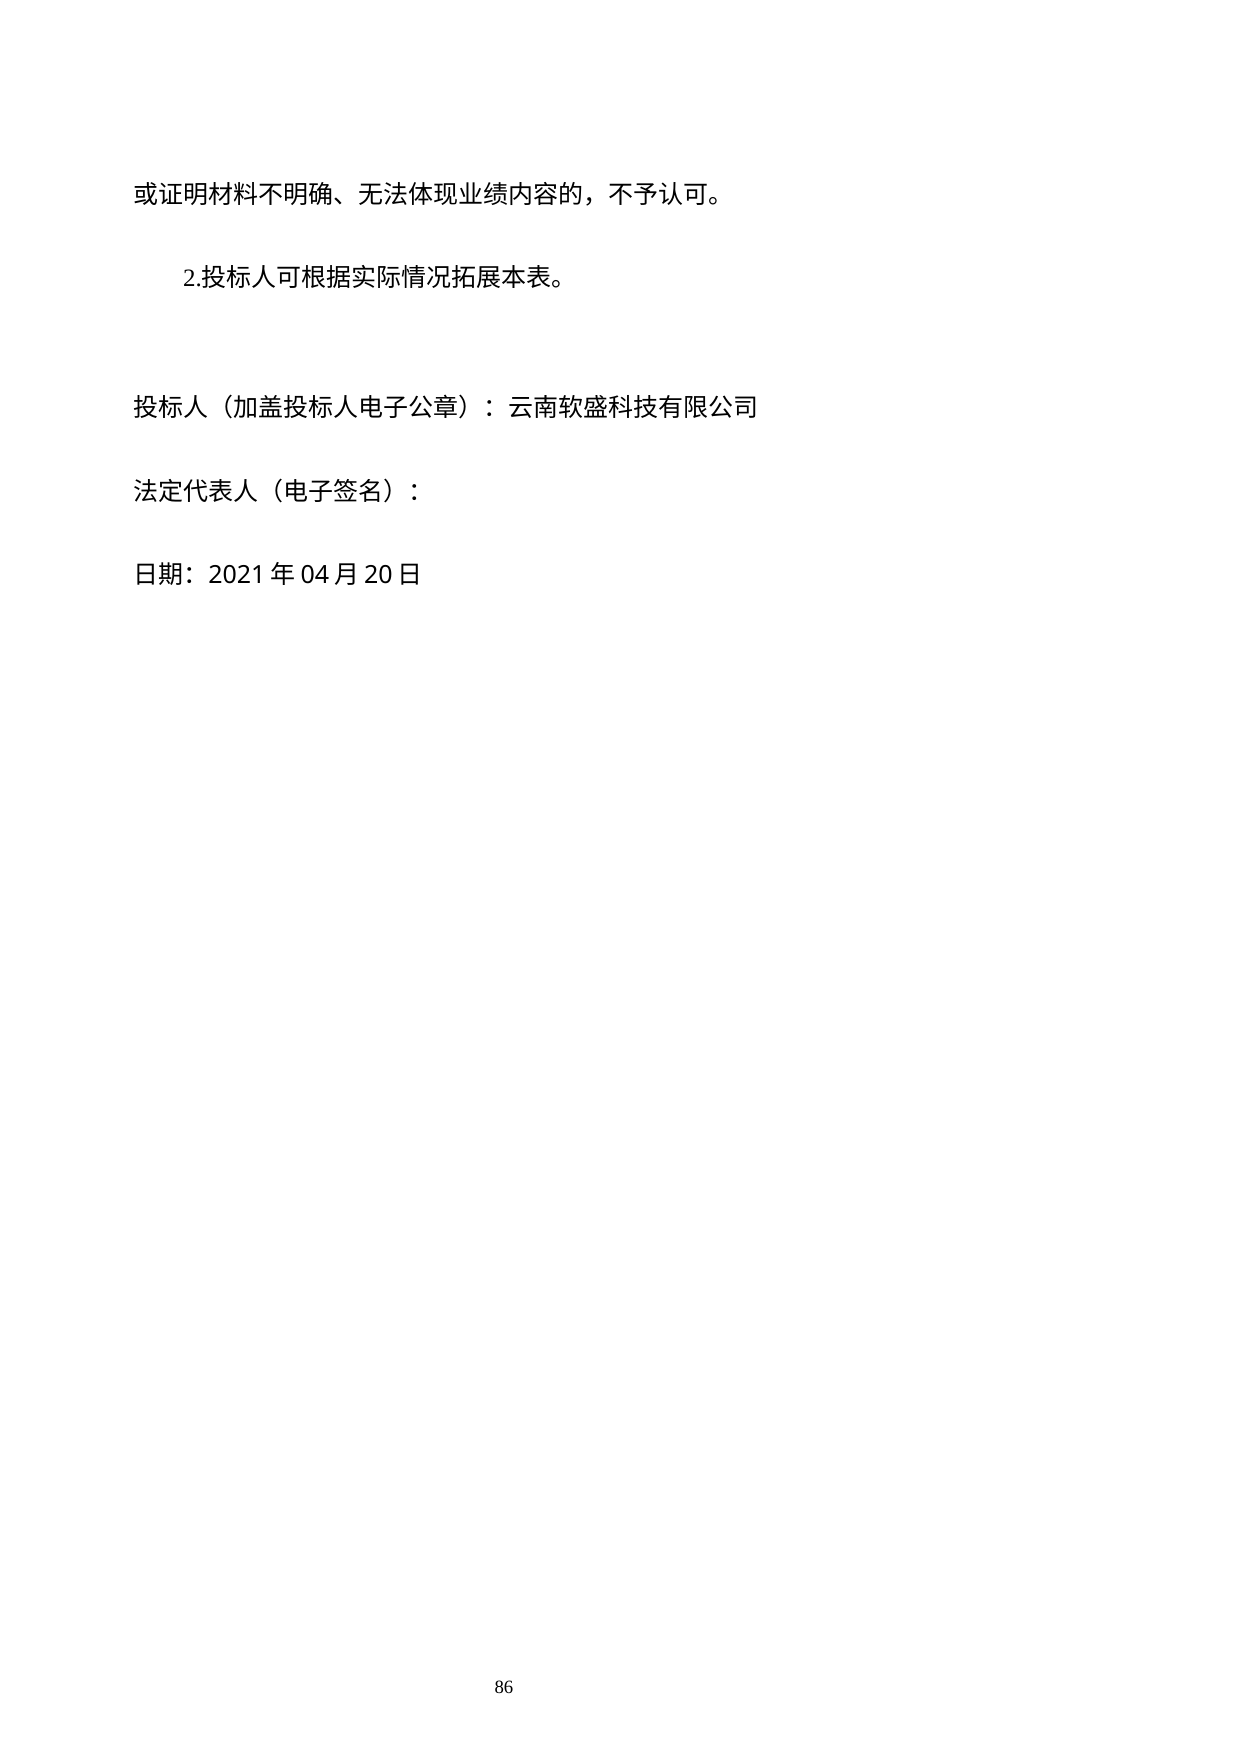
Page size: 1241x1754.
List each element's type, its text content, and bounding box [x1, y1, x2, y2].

text 法定代表人（电子签名）： [133, 457, 1081, 522]
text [133, 160, 1081, 225]
text 投标人（加盖投标人电子公章）：云南软盛科技有限公司 [133, 373, 1081, 438]
text 日期：2021年04月20日 [133, 540, 1081, 605]
text 2.投标人可根据实际情况拓展本表。 [133, 243, 1081, 308]
